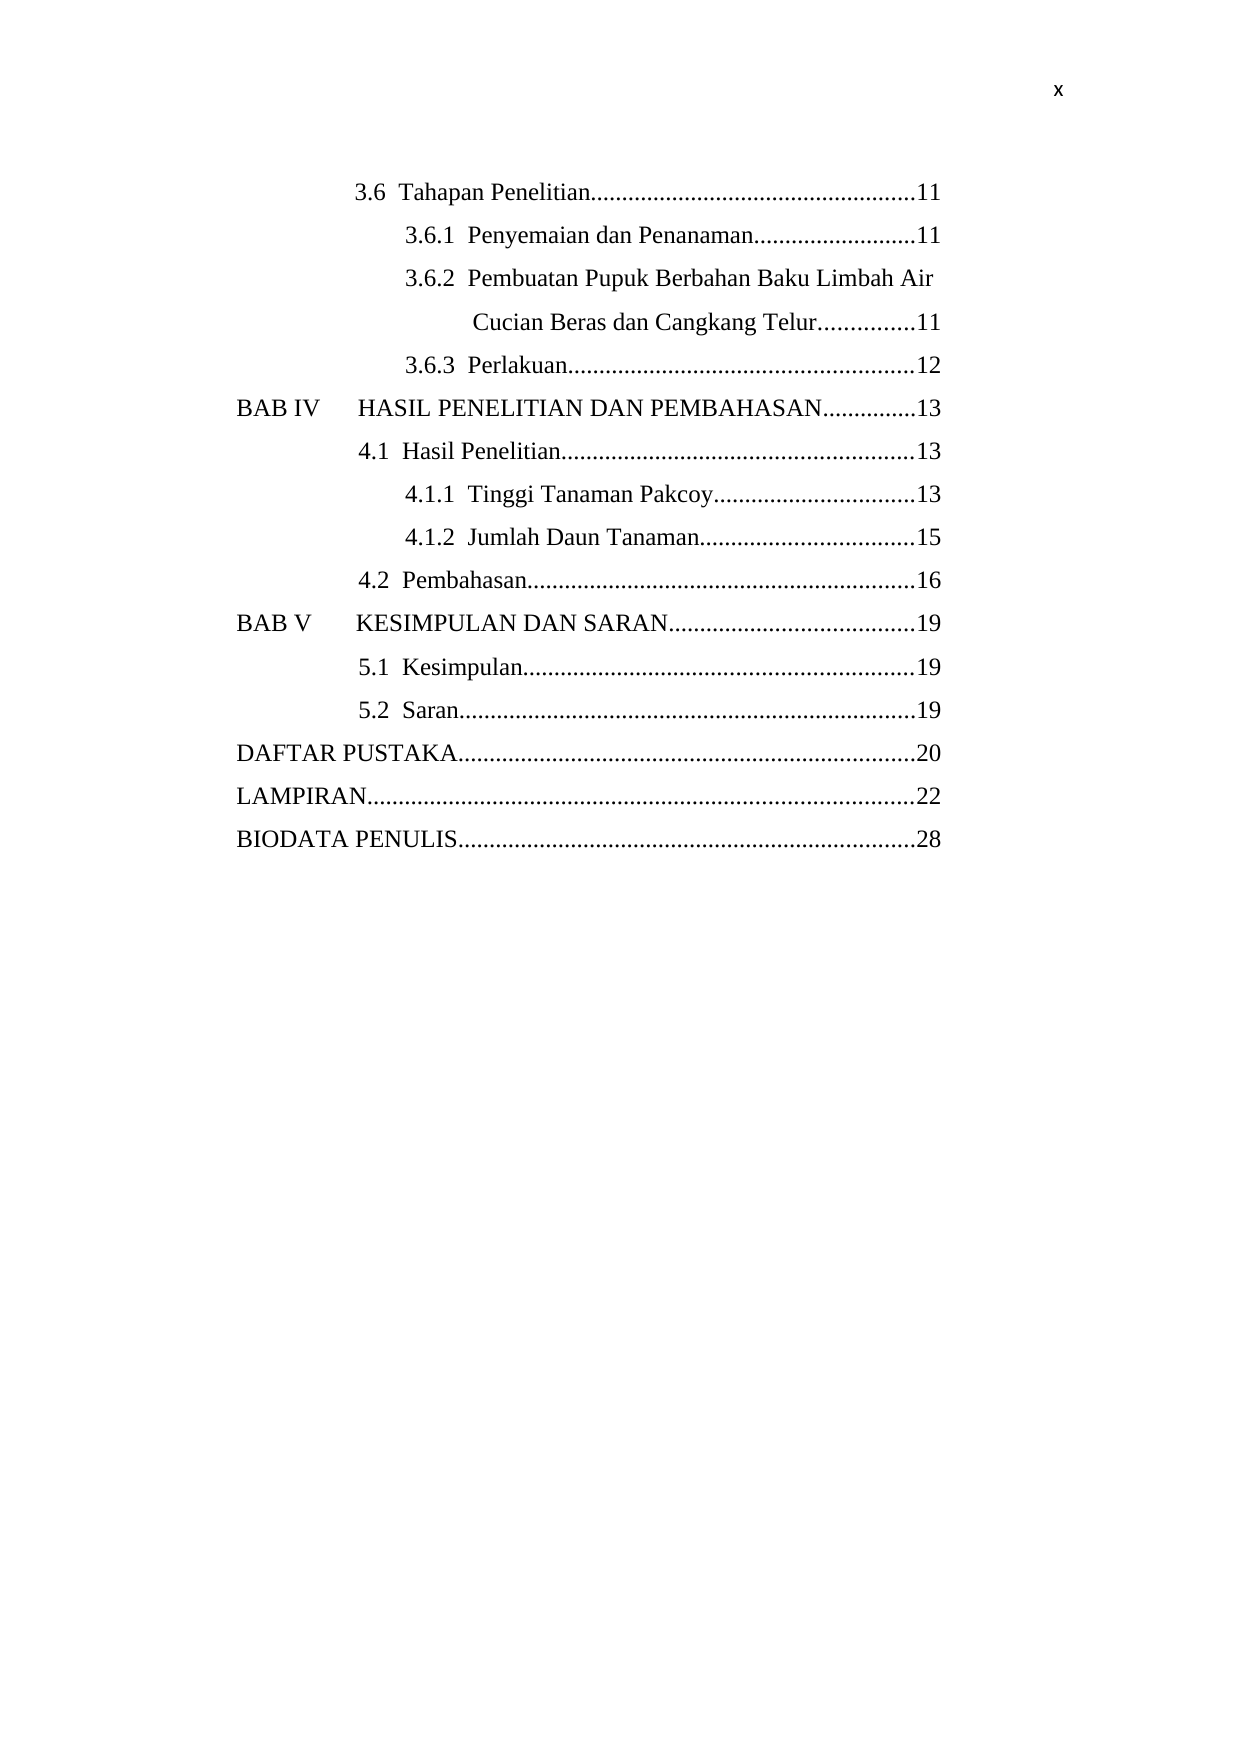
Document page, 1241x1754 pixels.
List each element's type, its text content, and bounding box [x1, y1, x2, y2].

text 4.2 Pembahasan 16 [358, 565, 1063, 594]
text LAMPIRAN 22 [236, 781, 1063, 810]
text 5.1 Kesimpulan 19 [358, 652, 1063, 680]
text 3.6.3 Perlakuan 12 [405, 350, 1063, 378]
text Cucian Beras dan Cangkang Telur 11 [405, 307, 1063, 335]
text BAB V KESIMPULAN DAN SARAN 19 [236, 608, 1063, 637]
text 3.6.2 Pembuatan Pupuk Berbahan Baku Limbah Air [405, 263, 1063, 292]
text DAFTAR PUSTAKA 20 [236, 738, 1063, 767]
text 4.1.2 Jumlah Daun Tanaman 15 [405, 522, 1063, 551]
text BIODATA PENULIS 28 [236, 824, 1063, 853]
text 4.1 Hasil Penelitian 13 [358, 436, 1063, 465]
text 4.1.1 Tinggi Tanaman Pakcoy 13 [405, 479, 1063, 508]
text 5.2 Saran 19 [358, 695, 1063, 723]
text 3.6.1 Penyemaian dan Penanaman 11 [405, 220, 1063, 249]
text BAB IV HASIL PENELITIAN DAN PEMBAHASAN 13 [236, 393, 1063, 422]
text 3.6 Tahapan Penelitian 11 [354, 177, 1063, 206]
